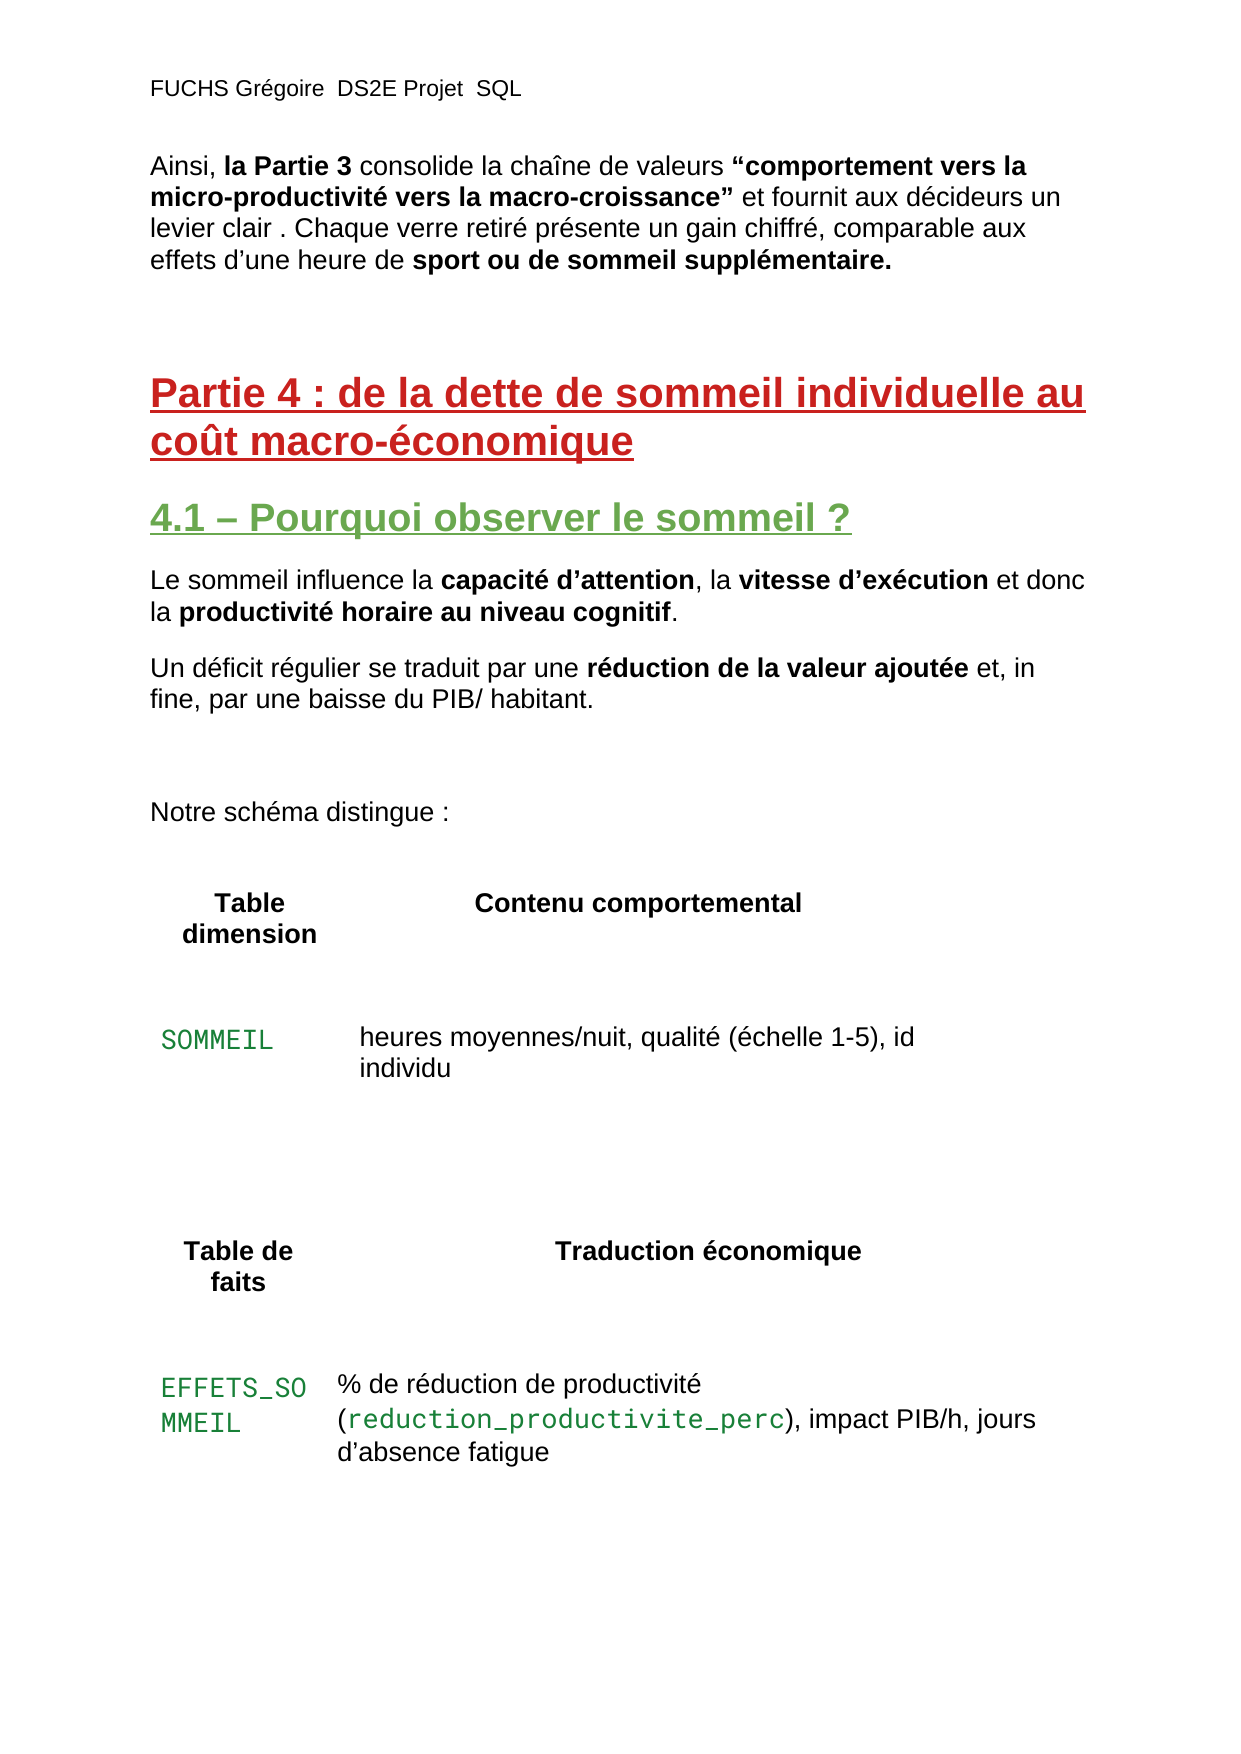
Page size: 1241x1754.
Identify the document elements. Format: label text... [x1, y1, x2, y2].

text Notre schéma distingue : [150, 796, 1090, 827]
table_header Table de faits [150, 1200, 327, 1333]
subtitle 4.1 – Pourquoi observer le sommeil ? [150, 494, 1090, 539]
table_cell SOMMEIL [150, 985, 349, 1118]
subtitle Partie 4 : de la dette de sommeil individuelle au coût macro-économique [150, 369, 1090, 464]
table_header Traduction économique [327, 1200, 1090, 1333]
text Un déficit régulier se traduit par une réduction de la valeur ajoutée et, in fine, par une baisse du PIB/ habitant. [150, 652, 1090, 714]
table_header Contenu comportemental [349, 852, 928, 985]
text Ainsi, la Partie 3 consolide la chaîne de valeurs “comportement vers la micro-productivité vers la macro-croissance” et fournit aux décideurs un levier clair . Chaque verre retiré présente un gain chiffré, comparable aux effets d’une heure de sport ou de sommeil supplémentaire. [150, 150, 1090, 275]
table_cell % de réduction de productivité (reduction_productivite_perc), impact PIB/h, jours d’absence fatigue [327, 1333, 1090, 1502]
table_cell heures moyennes/nuit, qualité (échelle 1-5), id individu [349, 985, 928, 1118]
text Le sommeil influence la capacité d’attention, la vitesse d’exécution et donc la productivité horaire au niveau cognitif. [150, 564, 1090, 627]
table_header Table dimension [150, 852, 349, 985]
table_cell EFFETS_SOMMEIL [150, 1333, 327, 1502]
